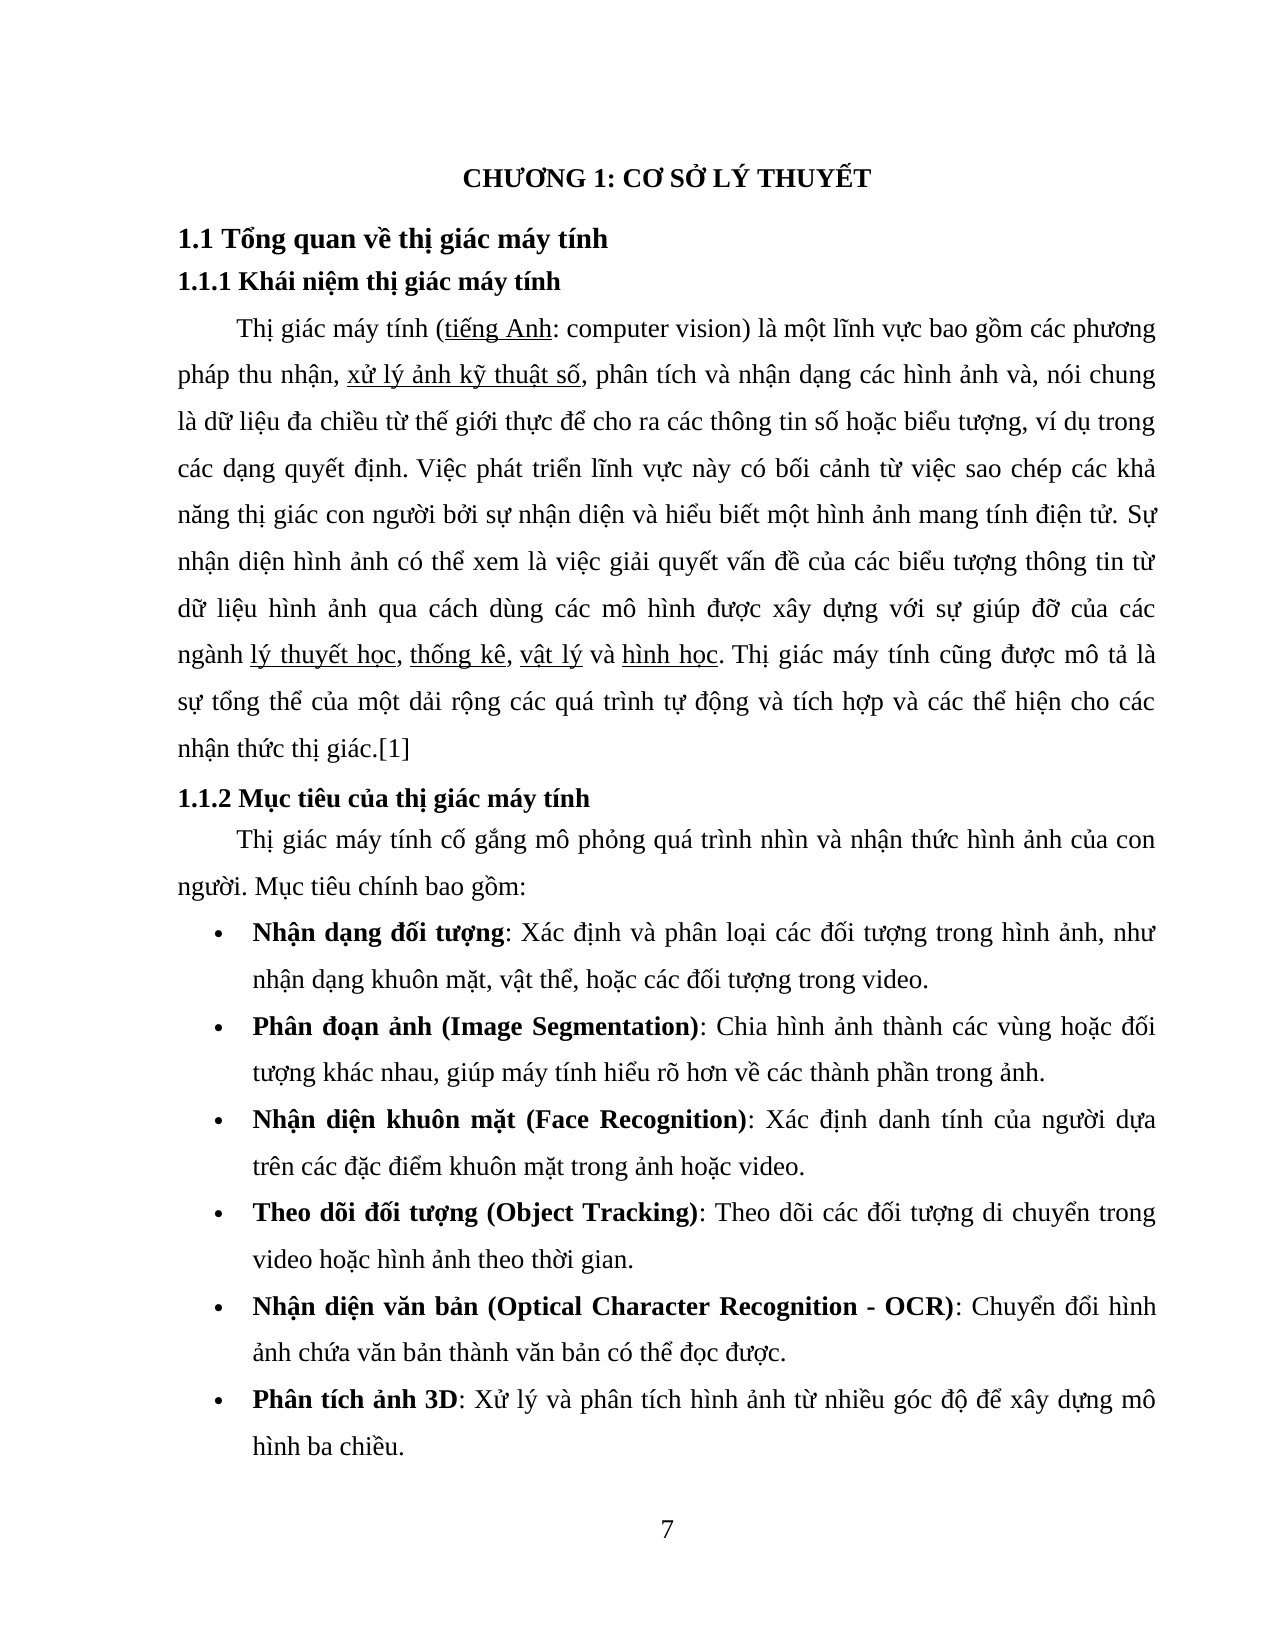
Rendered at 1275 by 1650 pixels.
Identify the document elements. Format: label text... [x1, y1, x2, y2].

subtitle CHƯƠNG 1: CƠ SỞ LÝ THUYẾT [177, 162, 1157, 193]
list Phân tích ảnh 3D: Xử lý và phân tích hình ảnh từ nhiều góc độ để xây dựng mô hình ba chiều. [215, 1383, 1157, 1461]
list Theo dõi đối tượng (Object Tracking): Theo dõi các đối tượng di chuyển trong video hoặc hình ảnh theo thời gian. [215, 1196, 1157, 1274]
text Thị giác máy tính (tiếng Anh: computer vision) là một lĩnh vực bao gồm các phương pháp thu nhận, xử lý ảnh kỹ thuật số, phân tích và nhận dạng các hình ảnh và, nói chung là dữ liệu đa chiều từ thế giới thực để cho ra các thông tin số hoặc biểu tượng, ví dụ trong các dạng quyết định. Việc phát triển lĩnh vực này có bối cảnh từ việc sao chép các khả năng thị giác con người bởi sự nhận diện và hiểu biết một hình ảnh mang tính điện tử. Sự nhận diện hình ảnh có thể xem là việc giải quyết vấn đề của các biểu tượng thông tin từ dữ liệu hình ảnh qua cách dùng các mô hình được xây dựng với sự giúp đỡ của các ngành lý thuyết học, thống kê, vật lý và hình học. Thị giác máy tính cũng được mô tả là sự tổng thể của một dải rộng các quá trình tự động và tích hợp và các thể hiện cho các nhận thức thị giác.[1] [177, 312, 1157, 763]
list Nhận dạng đối tượng: Xác định và phân loại các đối tượng trong hình ảnh, như nhận dạng khuôn mặt, vật thể, hoặc các đối tượng trong video. [215, 916, 1157, 994]
subtitle 1.1 Tổng quan về thị giác máy tính [177, 221, 1157, 255]
list Phân đoạn ảnh (Image Segmentation): Chia hình ảnh thành các vùng hoặc đối tượng khác nhau, giúp máy tính hiểu rõ hơn về các thành phần trong ảnh. [215, 1009, 1157, 1087]
list Nhận diện khuôn mặt (Face Recognition): Xác định danh tính của người dựa trên các đặc điểm khuôn mặt trong ảnh hoặc video. [215, 1103, 1157, 1181]
subtitle 1.1.2 Mục tiêu của thị giác máy tính [177, 782, 1157, 814]
list Nhận diện văn bản (Optical Character Recognition - OCR): Chuyển đổi hình ảnh chứa văn bản thành văn bản có thể đọc được. [215, 1289, 1157, 1367]
text 1.1.1 Khái niệm thị giác máy tính [177, 265, 1157, 296]
text Thị giác máy tính cố gắng mô phỏng quá trình nhìn và nhận thức hình ảnh của con người. Mục tiêu chính bao gồm: [177, 823, 1157, 901]
